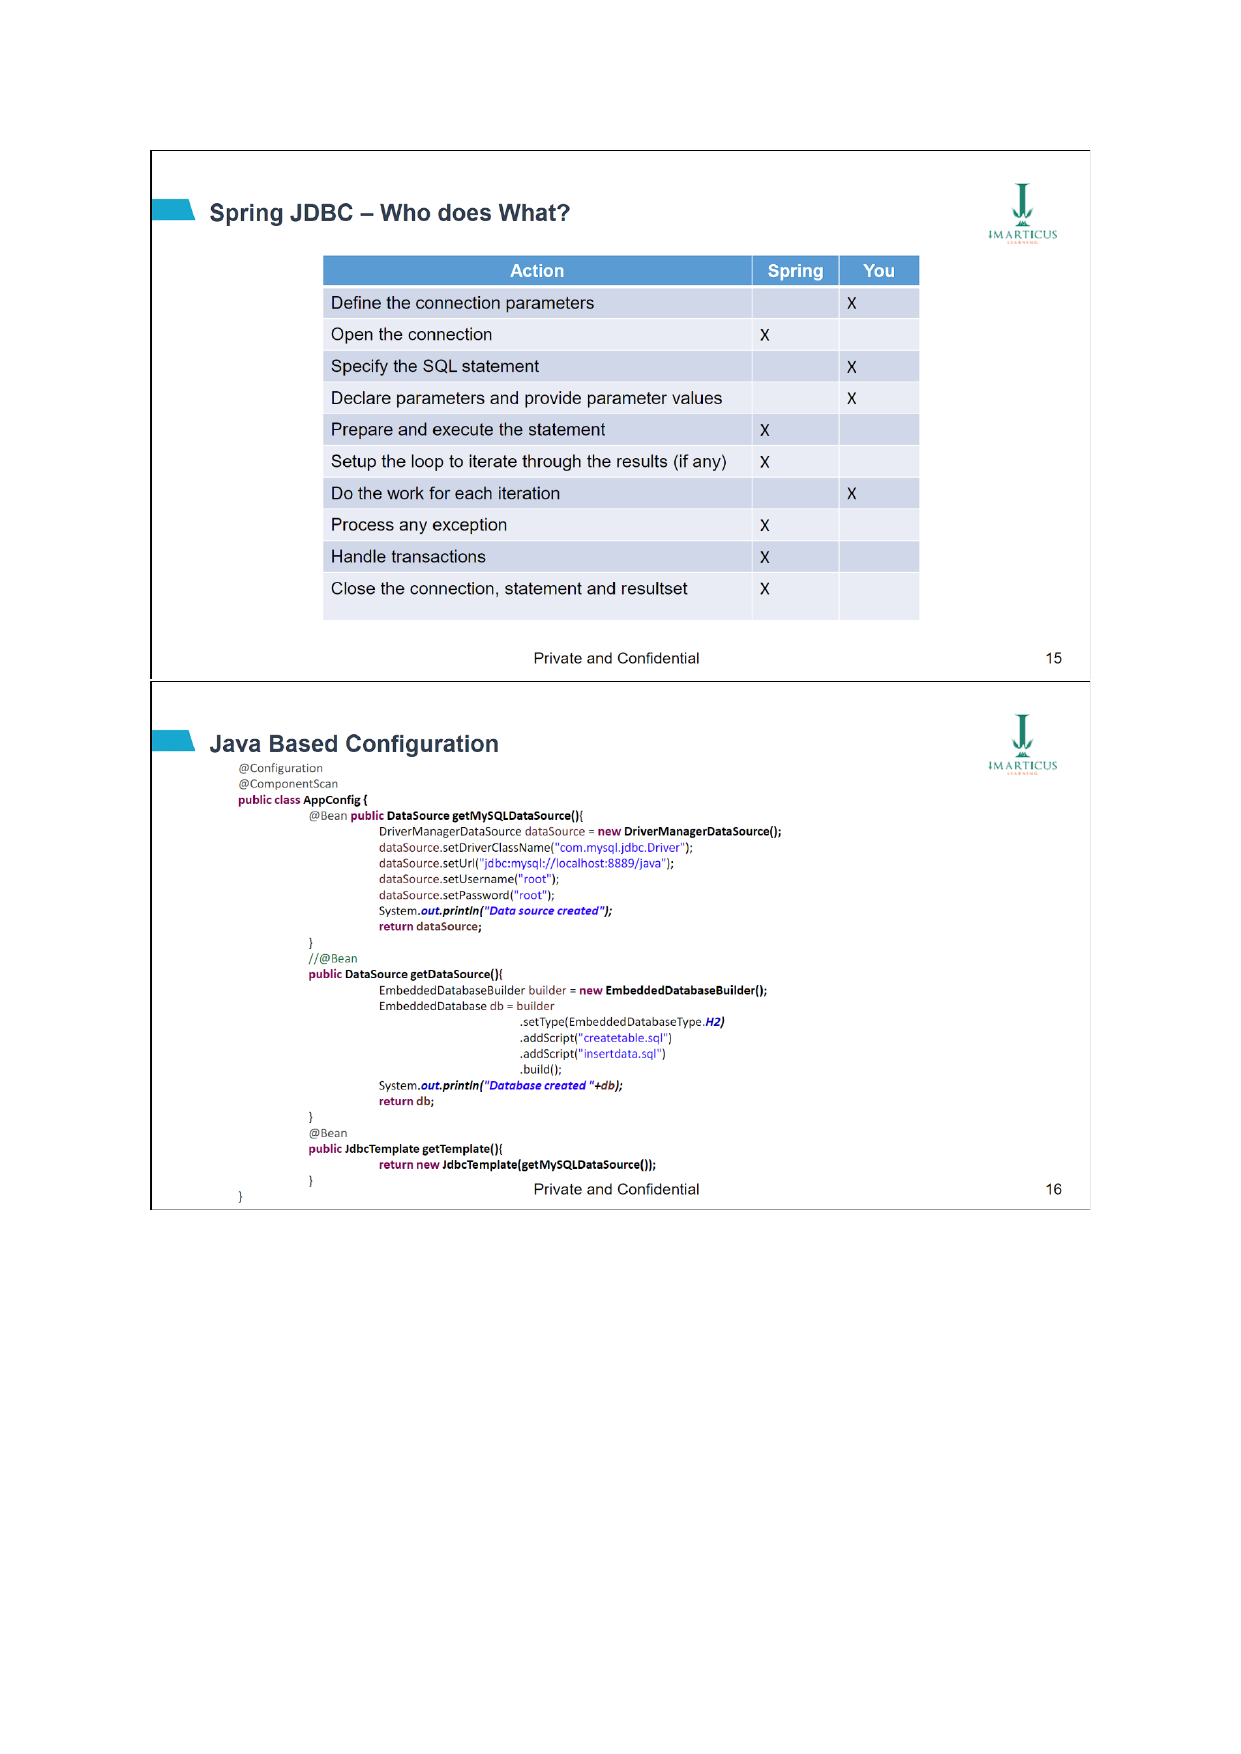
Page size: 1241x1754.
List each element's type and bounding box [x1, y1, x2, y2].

picture [150, 150, 1091, 679]
picture [150, 681, 1091, 1210]
